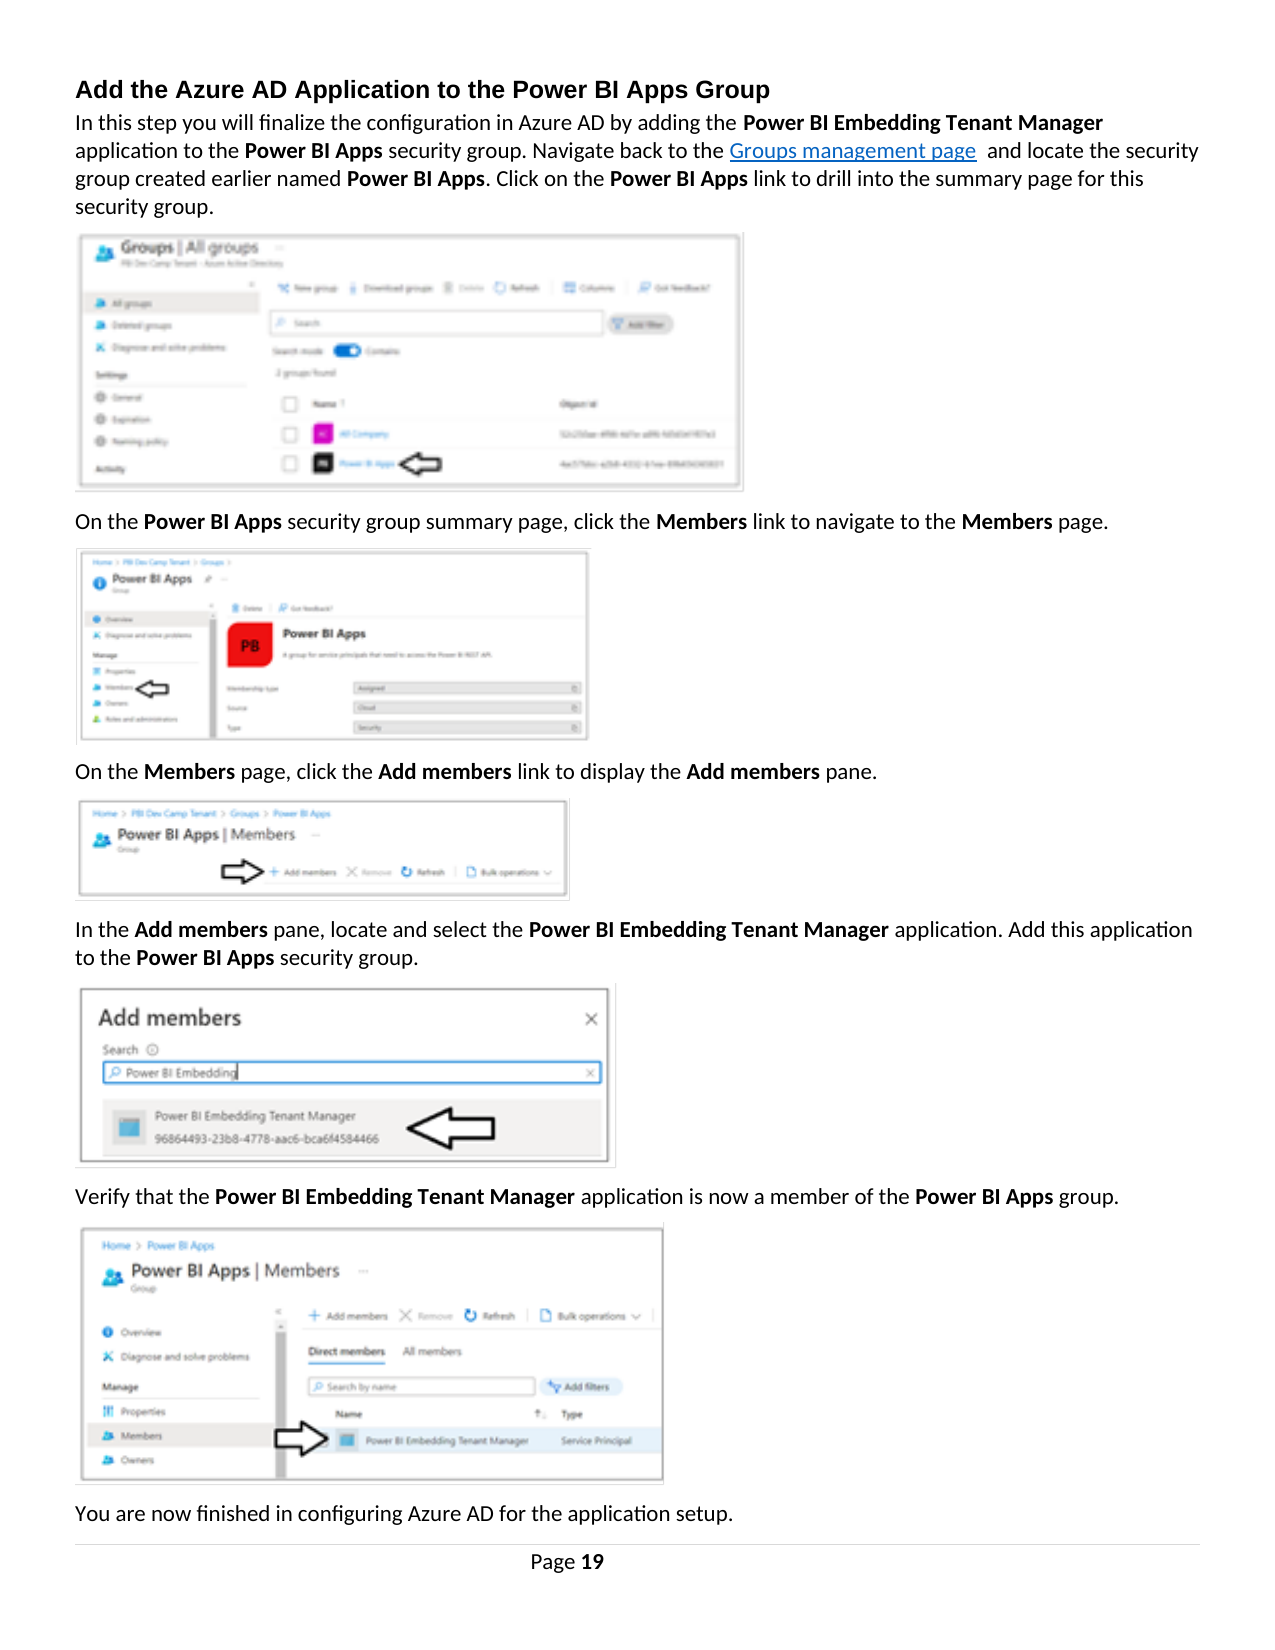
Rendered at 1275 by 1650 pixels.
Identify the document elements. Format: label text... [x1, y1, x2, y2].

subtitle Add the Azure AD Application to the Power BI Apps Group [75, 75, 1200, 104]
picture [75, 798, 572, 903]
text On the Members page, click the Add members link to display the Add members pane. [75, 757, 1200, 786]
text In this step you will finalize the configuration in Azure AD by adding the Power BI Embedding Tenant Manager application to the Power BI Apps security group. Navigate back to the Groups management page and locate the security group created earlier named Power BI Apps. Click on the Power BI Apps link to drill into the summary page for this security group. [75, 108, 1200, 220]
picture [75, 1222, 666, 1487]
text Verify that the Power BI Embedding Tenant Manager application is now a member of the Power BI Apps group. [75, 1182, 1200, 1210]
text In the Add members pane, locate and select the Power BI Embedding Tenant Manager application. Add this application to the Power BI Apps security group. [75, 915, 1200, 971]
text You are now finished in configuring Azure AD for the application setup. [75, 1499, 1200, 1527]
picture [75, 232, 747, 495]
picture [75, 983, 618, 1170]
picture [75, 547, 592, 745]
text On the Power BI Apps security group summary page, click the Members link to navigate to the Members page. [75, 507, 1200, 535]
